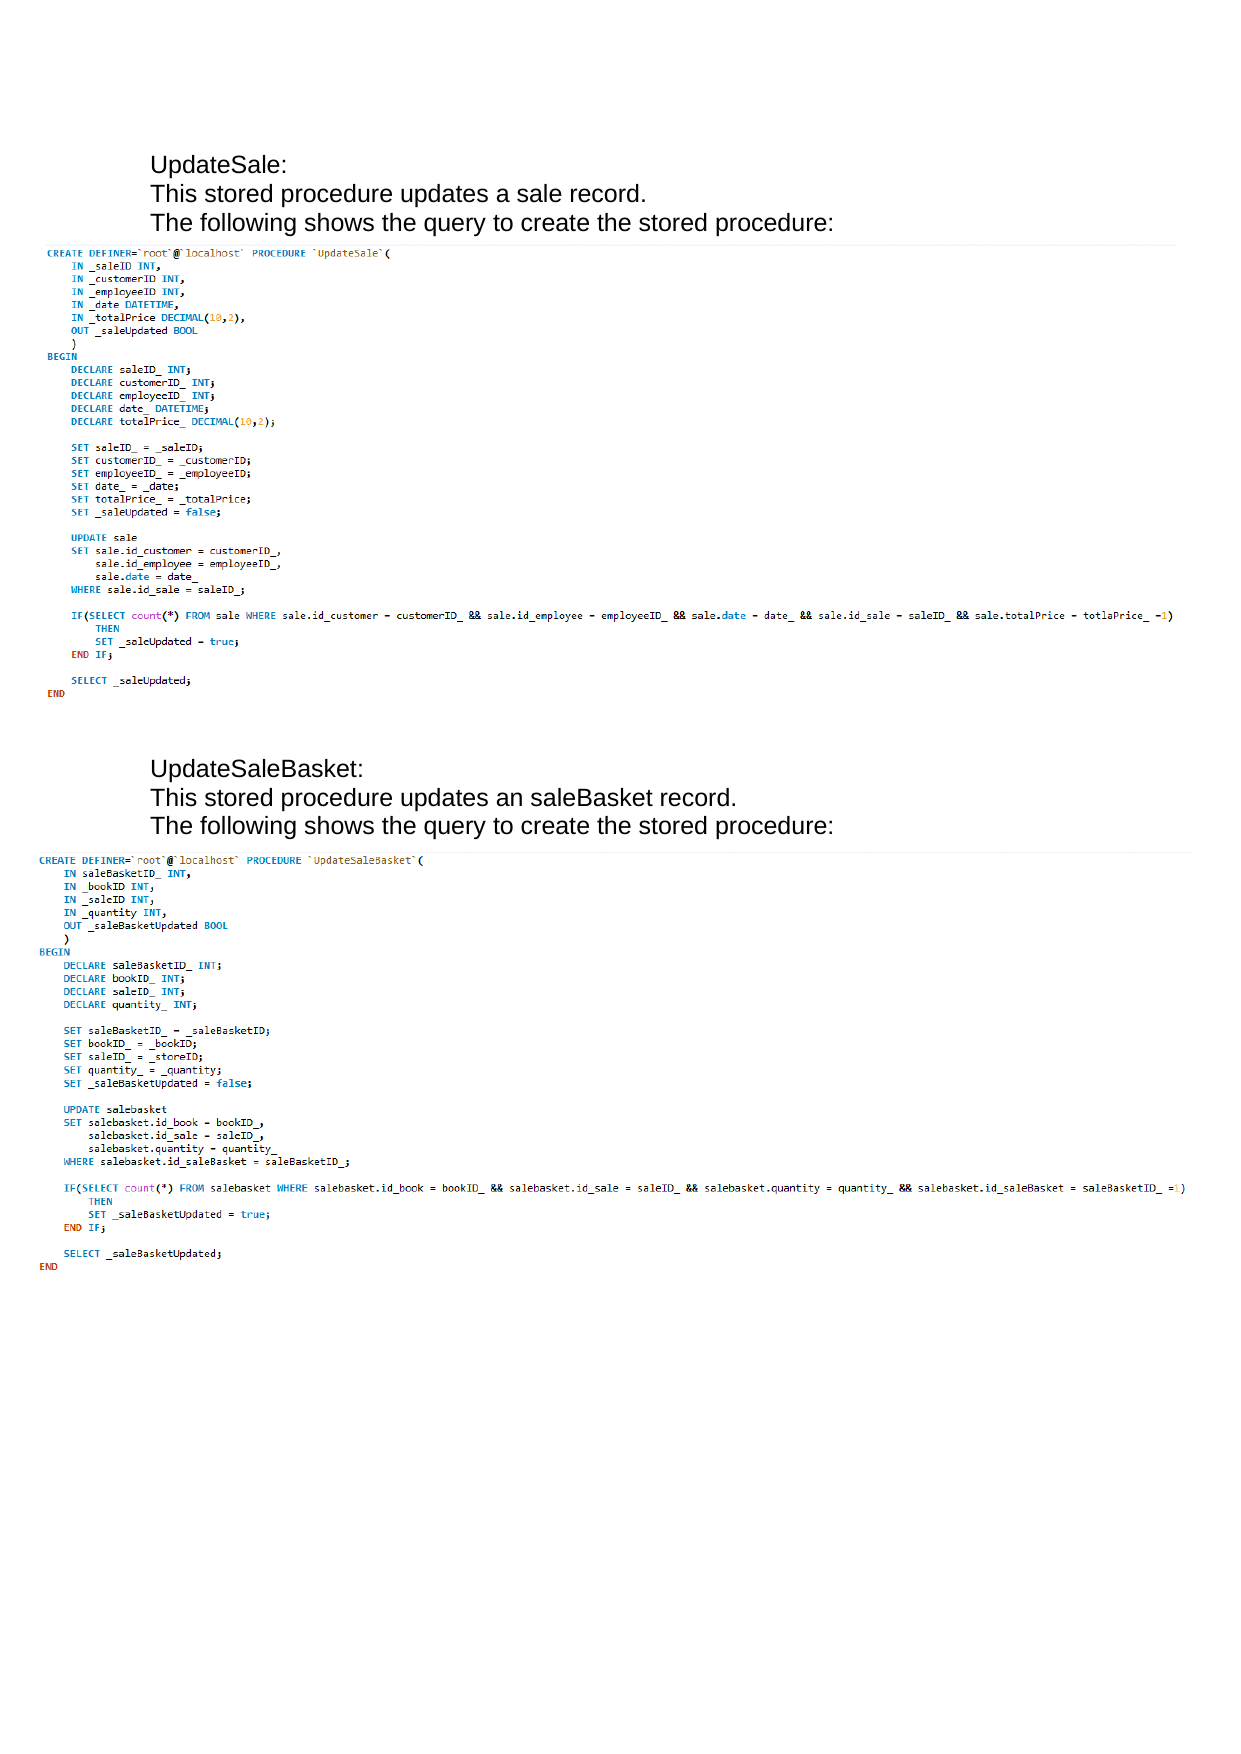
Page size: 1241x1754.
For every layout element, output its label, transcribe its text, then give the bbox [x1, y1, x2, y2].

text This stored procedure updates an saleBasket record. [150, 782, 1090, 811]
picture [37, 852, 1192, 1271]
text The following shows the query to create the stored procedure: [150, 811, 1090, 840]
text UpdateSaleBasket: [150, 754, 1090, 782]
picture [44, 244, 1174, 701]
text The following shows the query to create the stored procedure: [150, 207, 1090, 236]
text This stored procedure updates a sale record. [150, 179, 1090, 207]
text UpdateSale: [150, 150, 1090, 179]
